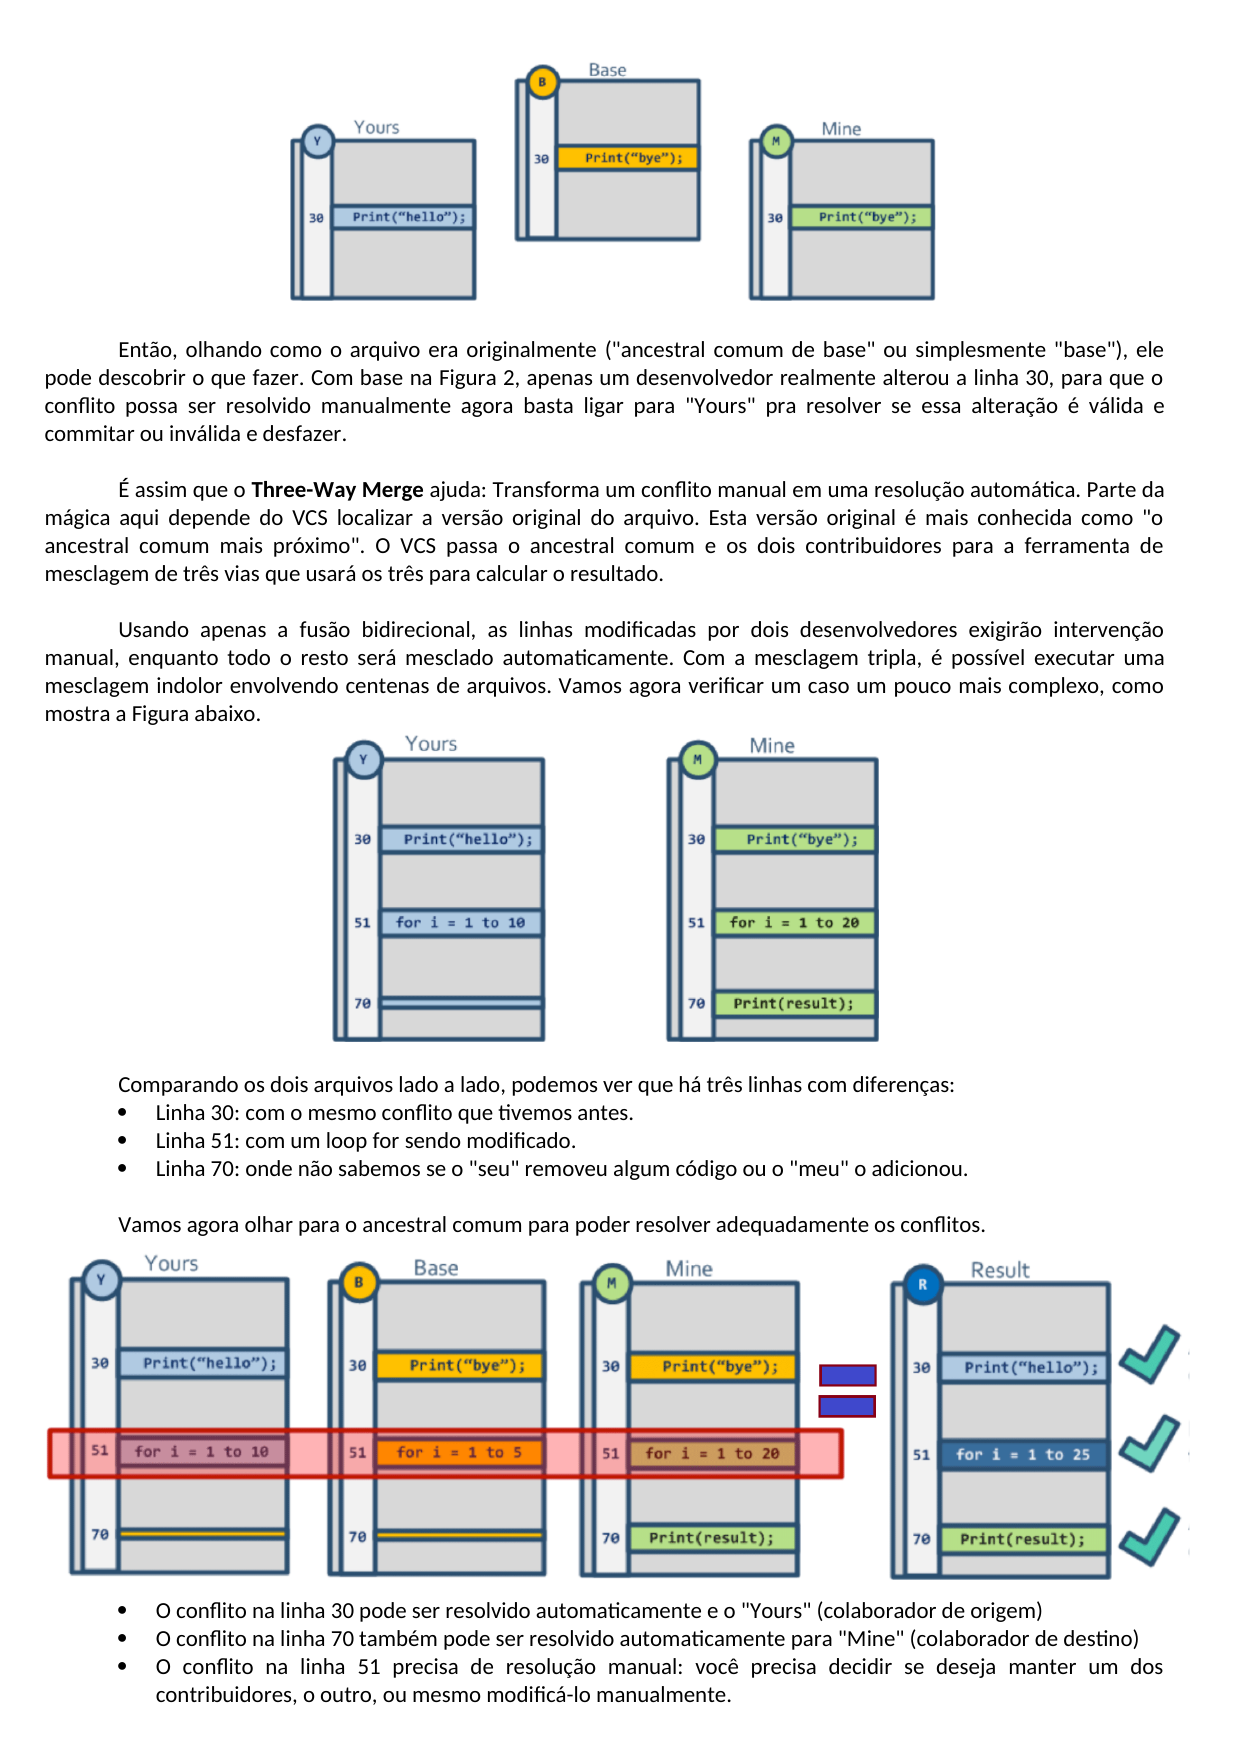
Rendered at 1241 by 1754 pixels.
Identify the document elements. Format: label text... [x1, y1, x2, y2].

text Então, olhando como o arquivo era originalmente ("ancestral comum de base" ou simplesmente "base"), ele pode descobrir o que fazer. Com base na Figura 2, apenas um desenvolvedor realmente alterou a linha 30, para que o conflito possa ser resolvido manualmente agora basta ligar para "Yours" pra resolver se essa alteração é válida e commitar ou inválida e desfazer. [44, 335, 1167, 447]
list Linha 30: com o mesmo conflito que tivemos antes. [118, 1098, 1167, 1126]
text Comparando os dois arquivos lado a lado, podemos ver que há três linhas com diferenças: [44, 1070, 1167, 1098]
picture [332, 727, 879, 1042]
list O conflito na linha 70 também pode ser resolvido automaticamente para "Mine" (colaborador de destino) [118, 1624, 1167, 1652]
list O conflito na linha 51 precisa de resolução manual: você precisa decidir se deseja manter um dos contribuidores, o outro, ou mesmo modificá-lo manualmente. [118, 1652, 1167, 1708]
list Linha 51: com um loop for sendo modificado. [118, 1126, 1167, 1154]
list Linha 70: onde não sabemos se o "seu" removeu algum código ou o "meu" o adicionou. [118, 1154, 1167, 1182]
text É assim que o Three-Way Merge ajuda: Transforma um conflito manual em uma resolução automática. Parte da mágica aqui depende do VCS localizar a versão original do arquivo. Esta versão original é mais conhecida como "o ancestral comum mais próximo". O VCS passa o ancestral comum e os dois contribuidores para a ferramenta de mesclagem de três vias que usará os três para calcular o resultado. [44, 475, 1167, 587]
picture [269, 59, 942, 308]
text Vamos agora olhar para o ancestral comum para poder resolver adequadamente os conflitos. [44, 1210, 1167, 1238]
text Usando apenas a fusão bidirecional, as linhas modificadas por dois desenvolvedores exigirão intervenção manual, enquanto todo o resto será mesclado automaticamente. Com a mesclagem tripla, é possível executar uma mesclagem indolor envolvendo centenas de arquivos. Vamos agora verificar um caso um pouco mais complexo, como mostra a Figura abaixo. [44, 616, 1167, 728]
list O conflito na linha 30 pode ser resolvido automaticamente e o "Yours" (colaborador de origem) [118, 1597, 1167, 1624]
picture [44, 1238, 1195, 1597]
